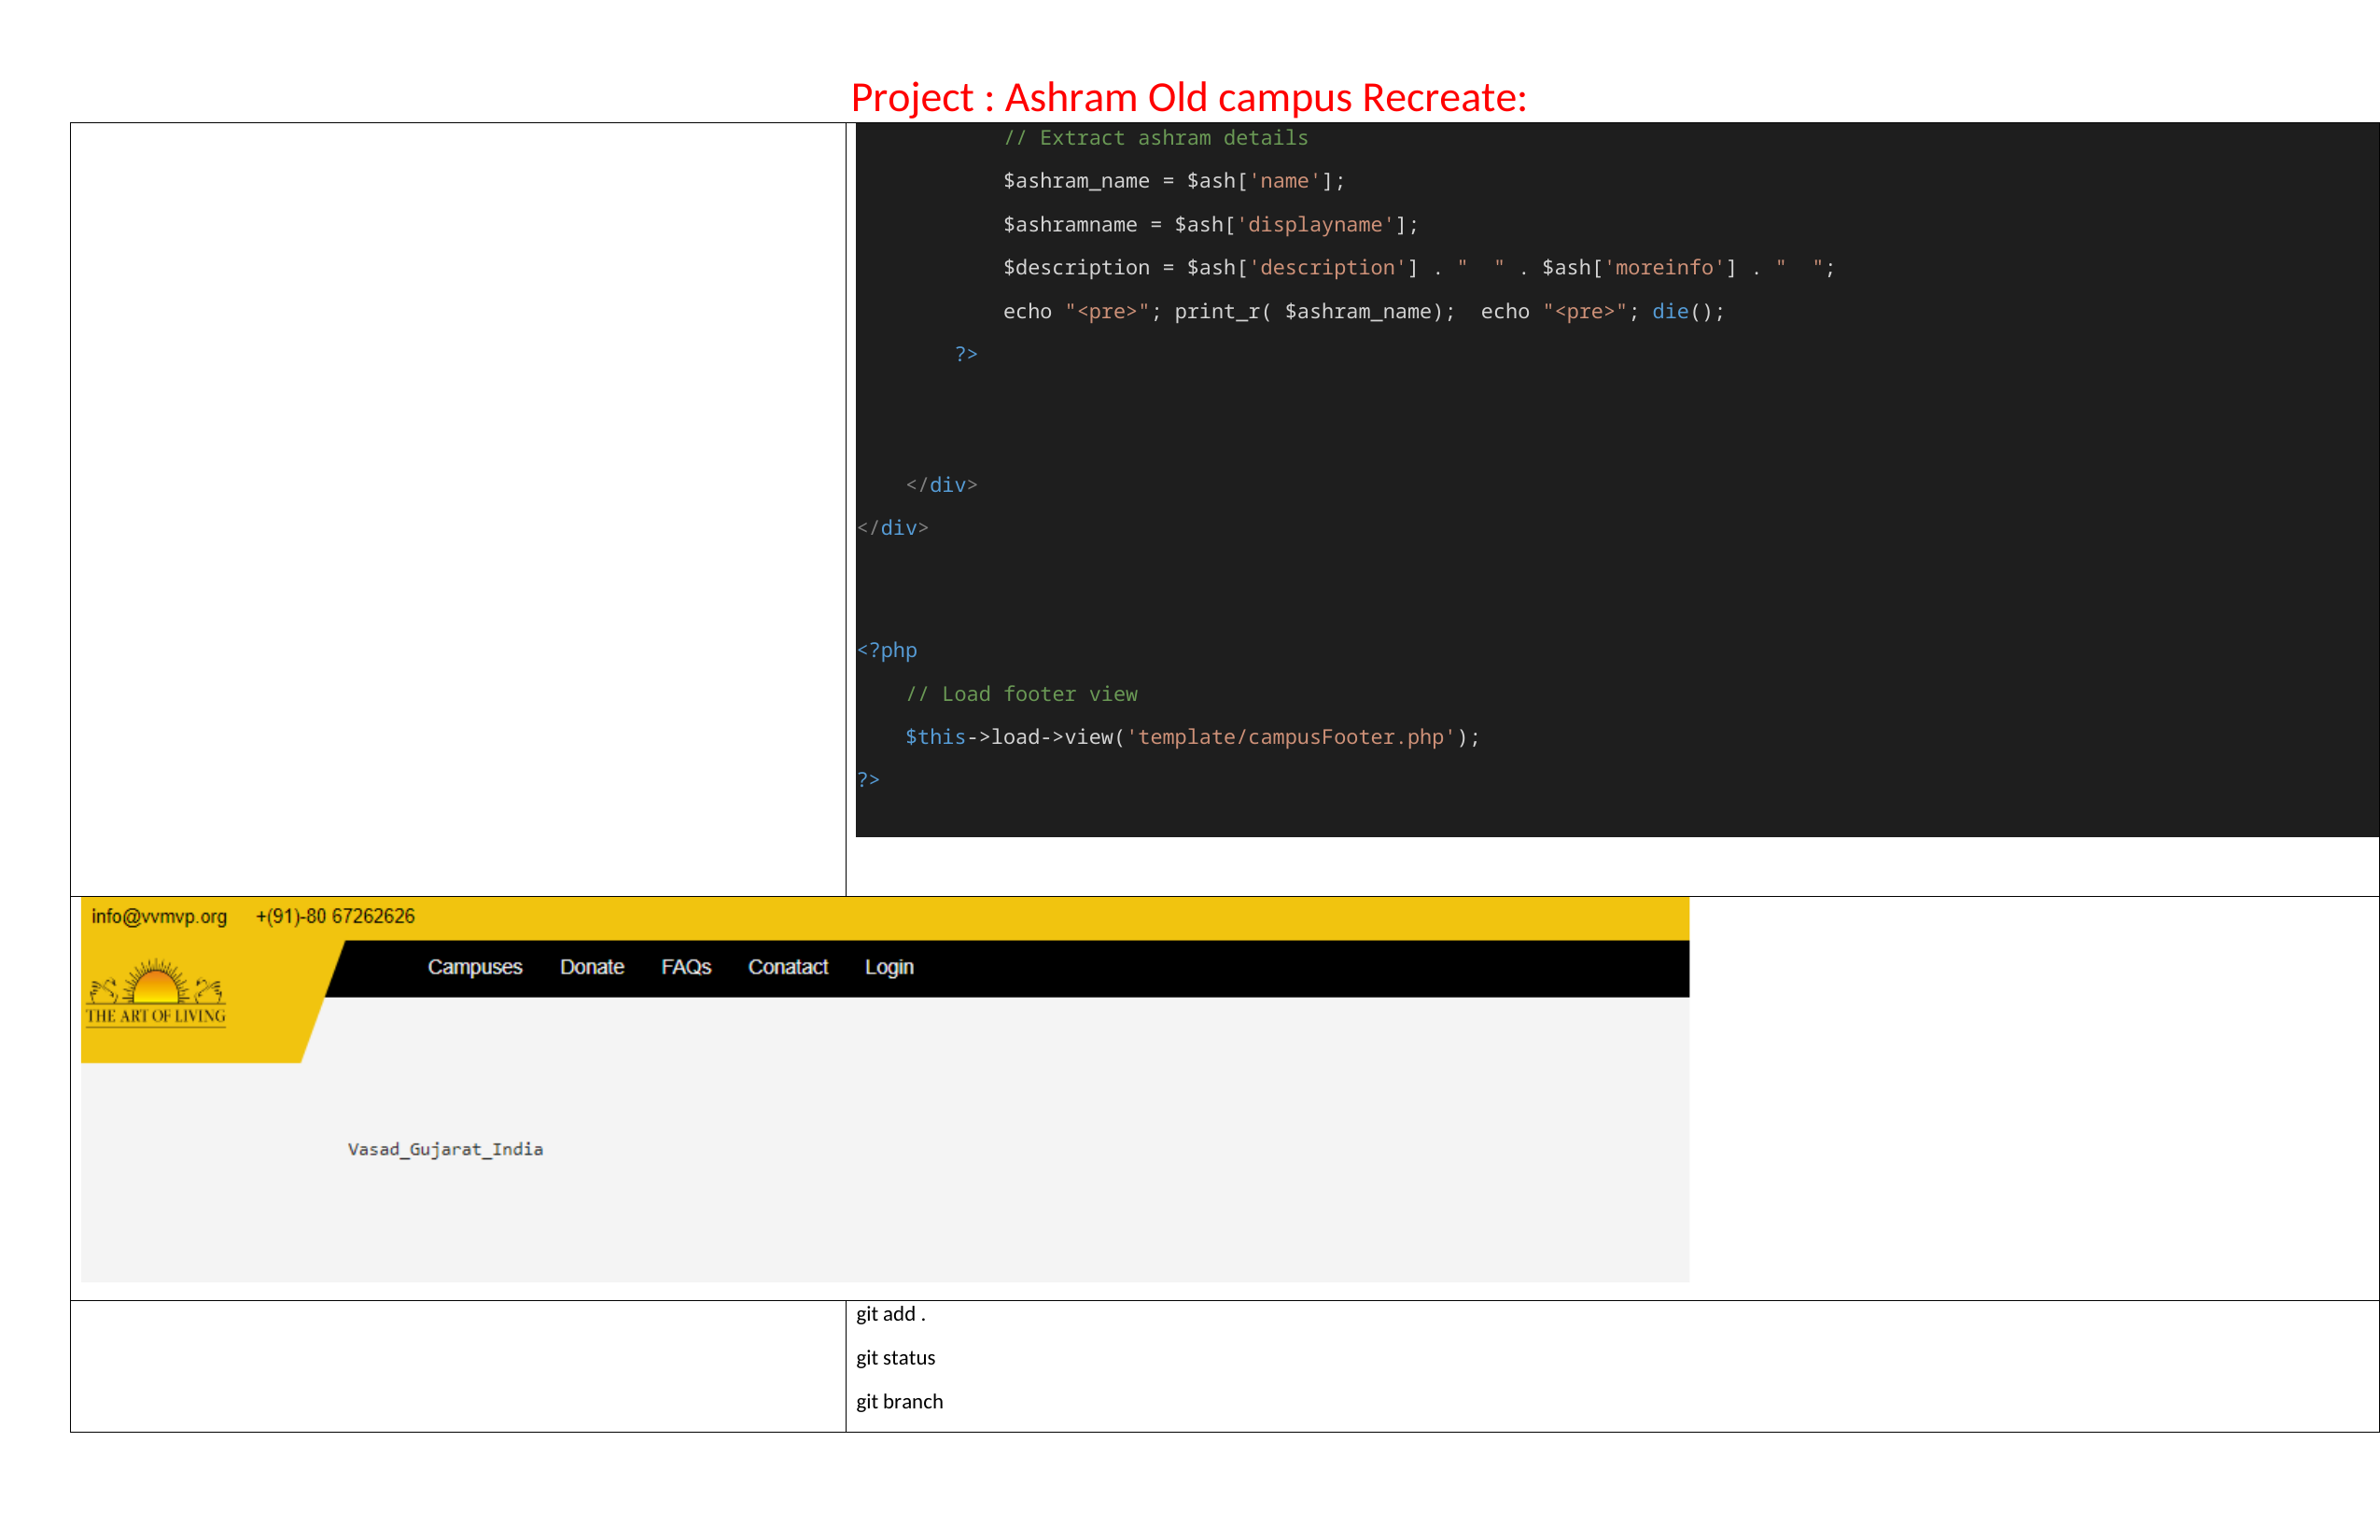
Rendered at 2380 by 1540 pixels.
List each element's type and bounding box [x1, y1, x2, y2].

table_cell [71, 123, 846, 896]
table_cell [71, 1301, 846, 1432]
table_cell [847, 1301, 2379, 1432]
picture [80, 897, 1690, 1282]
table_cell [847, 123, 2379, 896]
table_cell [71, 897, 2379, 1299]
